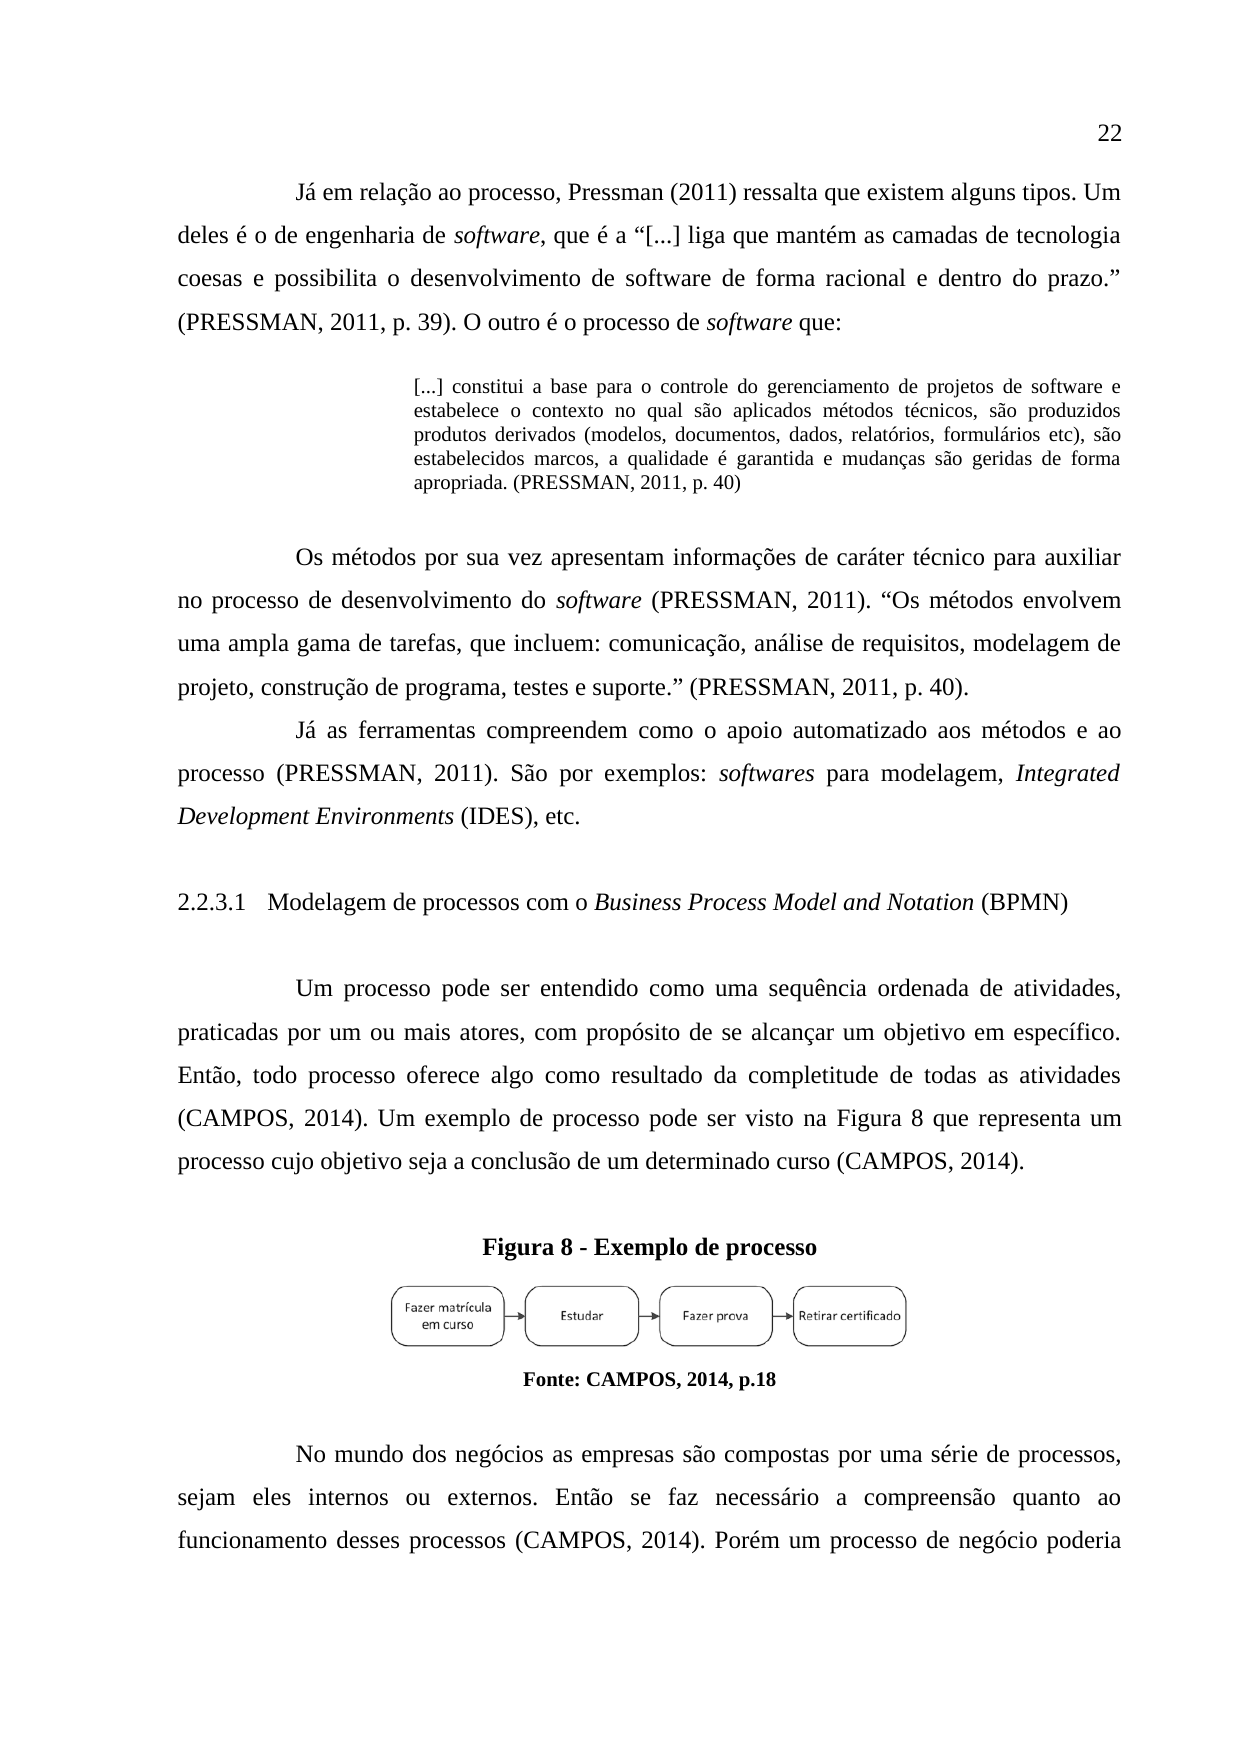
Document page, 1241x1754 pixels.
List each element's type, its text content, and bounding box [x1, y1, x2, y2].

picture [387, 1275, 913, 1353]
text Já em relação ao processo, Pressman (2011) ressalta que existem alguns tipos. Um deles é o de engenharia de software, que é a “[...] liga que mantém as camadas de tecnologia coesas e possibilita o desenvolvimento de software de forma racional e dentro do prazo.” (PRESSMAN, 2011, p. 39). O outro é o processo de software que: [177, 177, 1122, 335]
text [177, 1439, 1122, 1554]
text Figura - Exemplo de processo [177, 1232, 1122, 1261]
text Os métodos por sua vez apresentam informações de caráter técnico para auxiliar no processo de desenvolvimento do software (PRESSMAN, 2011). “Os métodos envolvem uma ampla gama de tarefas, que incluem: comunicação, análise de requisitos, modelagem de projeto, construção de programa, testes e suporte.” (PRESSMAN, 2011, p. 40). [177, 542, 1122, 700]
text [...] constitui a base para o controle do gerenciamento de projetos de software e estabelece o contexto no qual são aplicados métodos técnicos, são produzidos produtos derivados (modelos, documentos, dados, relatórios, formulários etc), são estabelecidos marcos, a qualidade é garantida e mudanças são geridas de forma apropriada. (PRESSMAN, 2011, p. 40) [413, 374, 1122, 494]
text Já as ferramentas compreendem como o apoio automatizado aos métodos e ao processo (PRESSMAN, 2011). São por exemplos: softwares para modelagem, Integrated Development Environments (IDES), etc. [177, 715, 1122, 830]
subtitle Modelagem de processos com o Business Process Model and Notation (BPMN) [177, 887, 1122, 916]
text Fonte: CAMPOS, 2014, p.18 [177, 1367, 1122, 1391]
